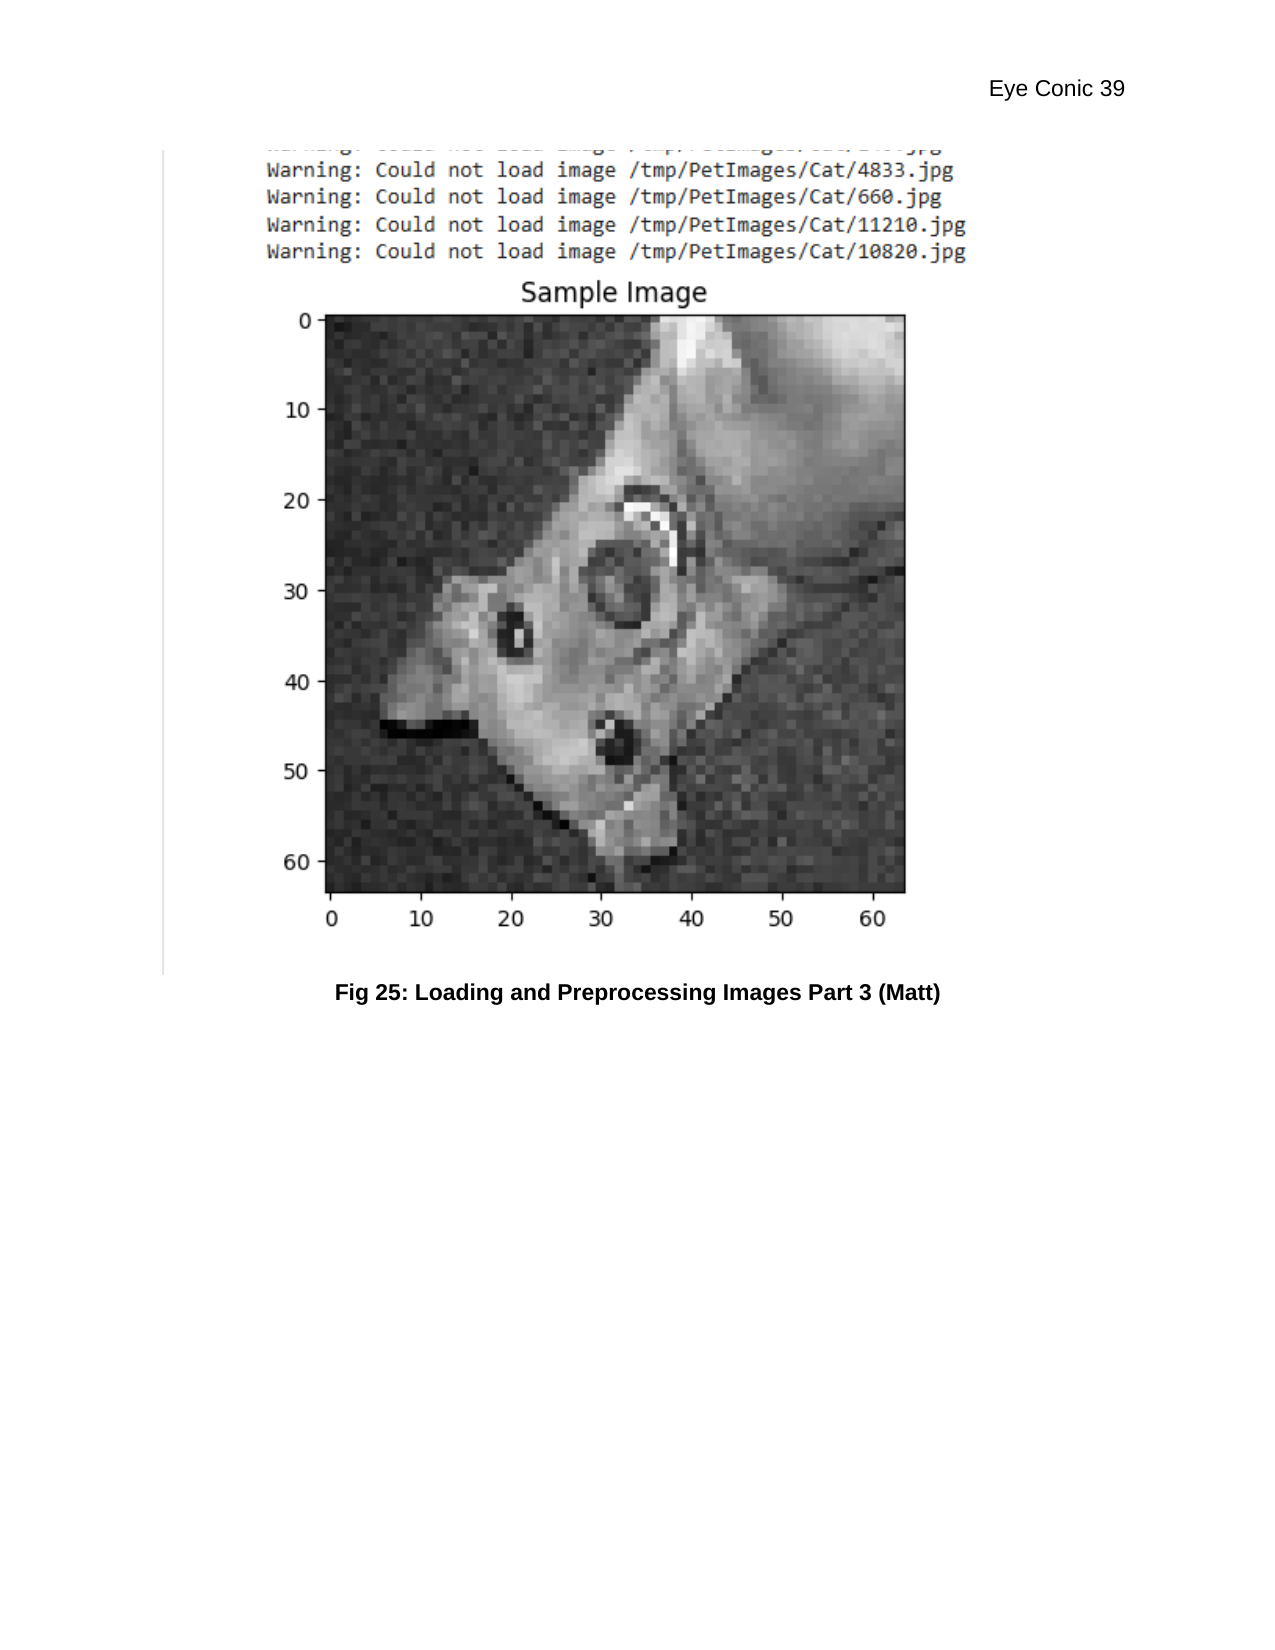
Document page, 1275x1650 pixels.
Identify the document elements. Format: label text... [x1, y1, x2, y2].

picture [161, 150, 1114, 975]
text Fig 25: Loading and Preprocessing Images Part 3 (Matt) [150, 979, 1125, 1005]
